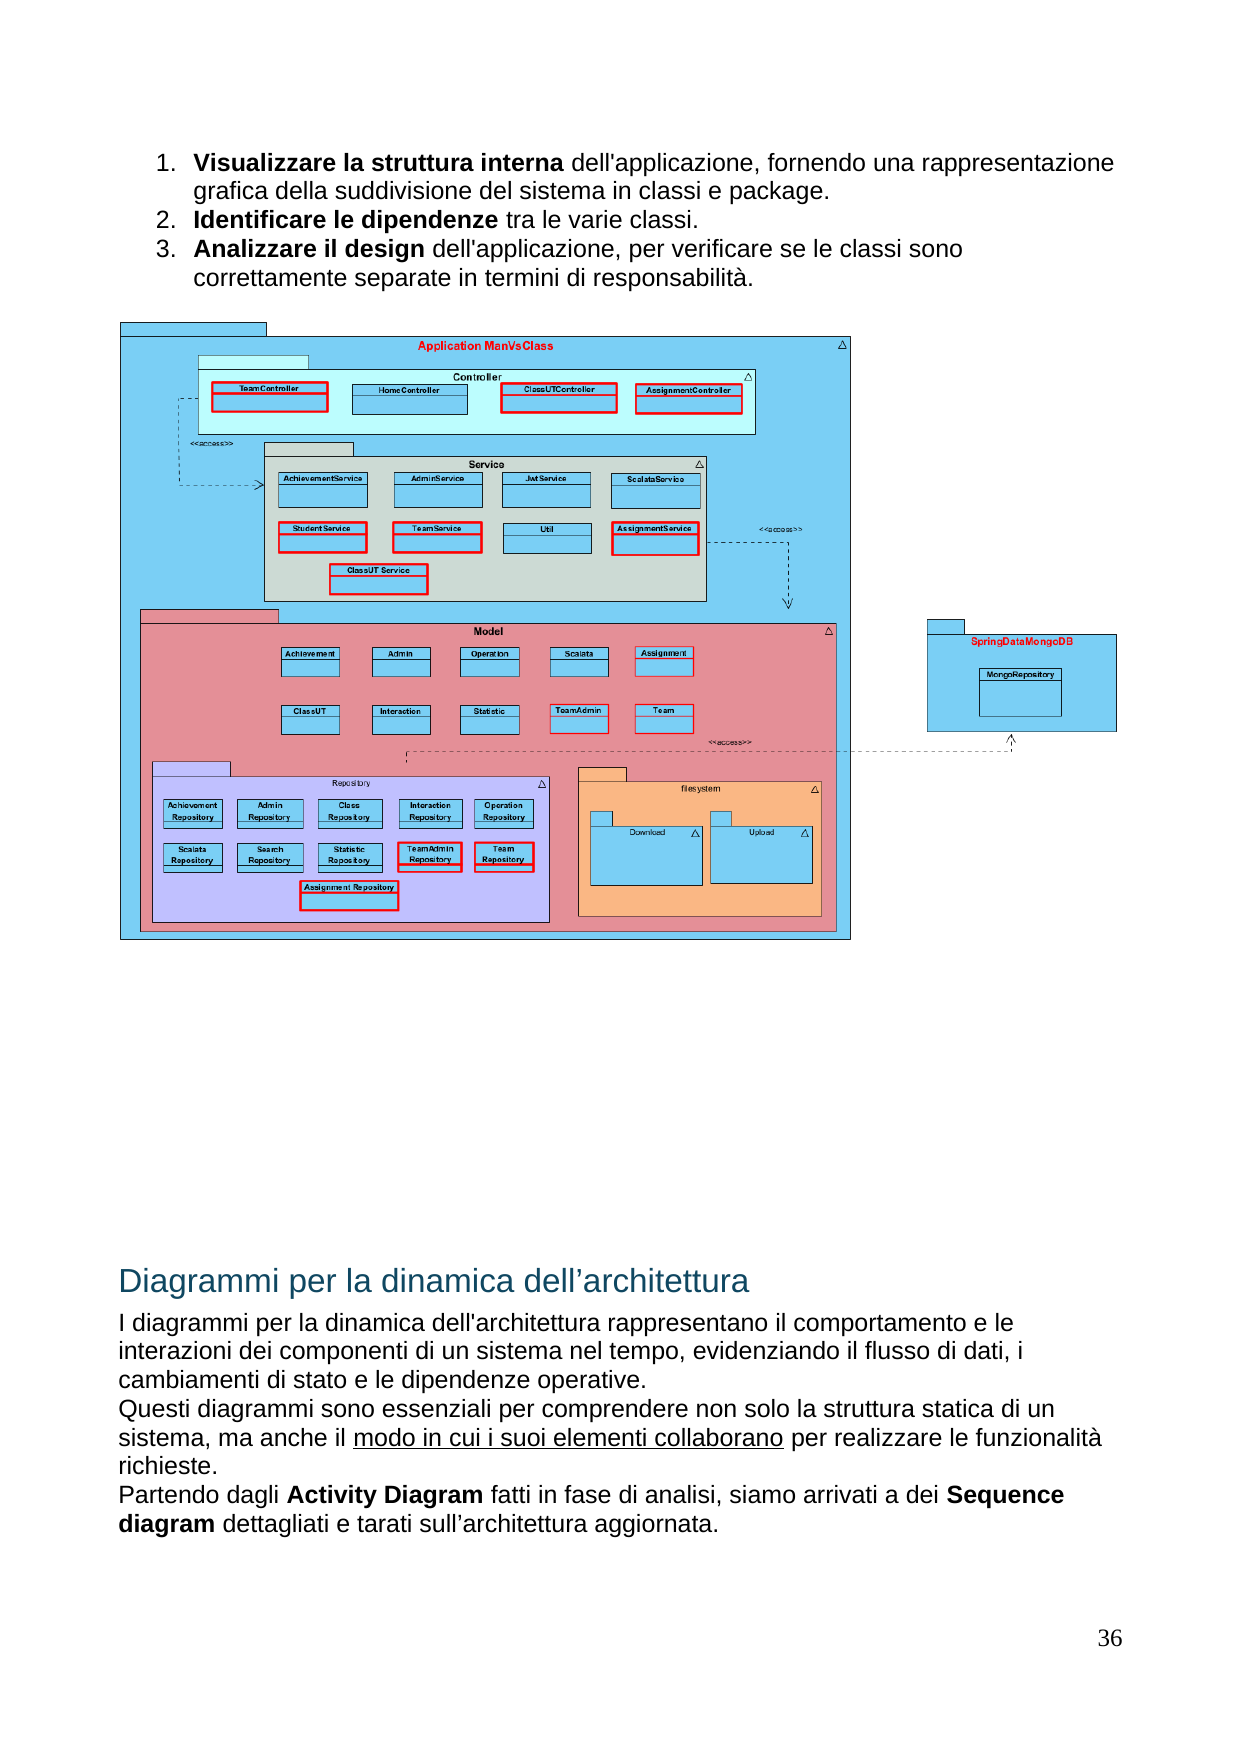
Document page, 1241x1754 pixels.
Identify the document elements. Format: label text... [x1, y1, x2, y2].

subtitle Diagrammi per la dinamica dell’architettura [118, 1261, 1122, 1299]
list Identificare le dipendenze tra le varie classi. [156, 205, 1122, 234]
text I diagrammi per la dinamica dell'architettura rappresentano il comportamento e le interazioni dei componenti di un sistema nel tempo, evidenziando il flusso di dati, i cambiamenti di stato e le dipendenze operative. [118, 1307, 1122, 1394]
picture [118, 320, 1123, 942]
list Analizzare il design dell'applicazione, per verificare se le classi sono correttamente separate in termini di responsabilità. [156, 234, 1122, 291]
list Visualizzare la struttura interna dell'applicazione, fornendo una rappresentazione grafica della suddivisione del sistema in classi e package. [156, 148, 1122, 205]
text Questi diagrammi sono essenziali per comprendere non solo la struttura statica di un sistema, ma anche il modo in cui i suoi elementi collaborano per realizzare le funzionalità richieste. [118, 1394, 1122, 1480]
text Partendo dagli Activity Diagram fatti in fase di analisi, siamo arrivati a dei Sequence diagram dettagliati e tarati sull’architettura aggiornata. [118, 1480, 1122, 1537]
